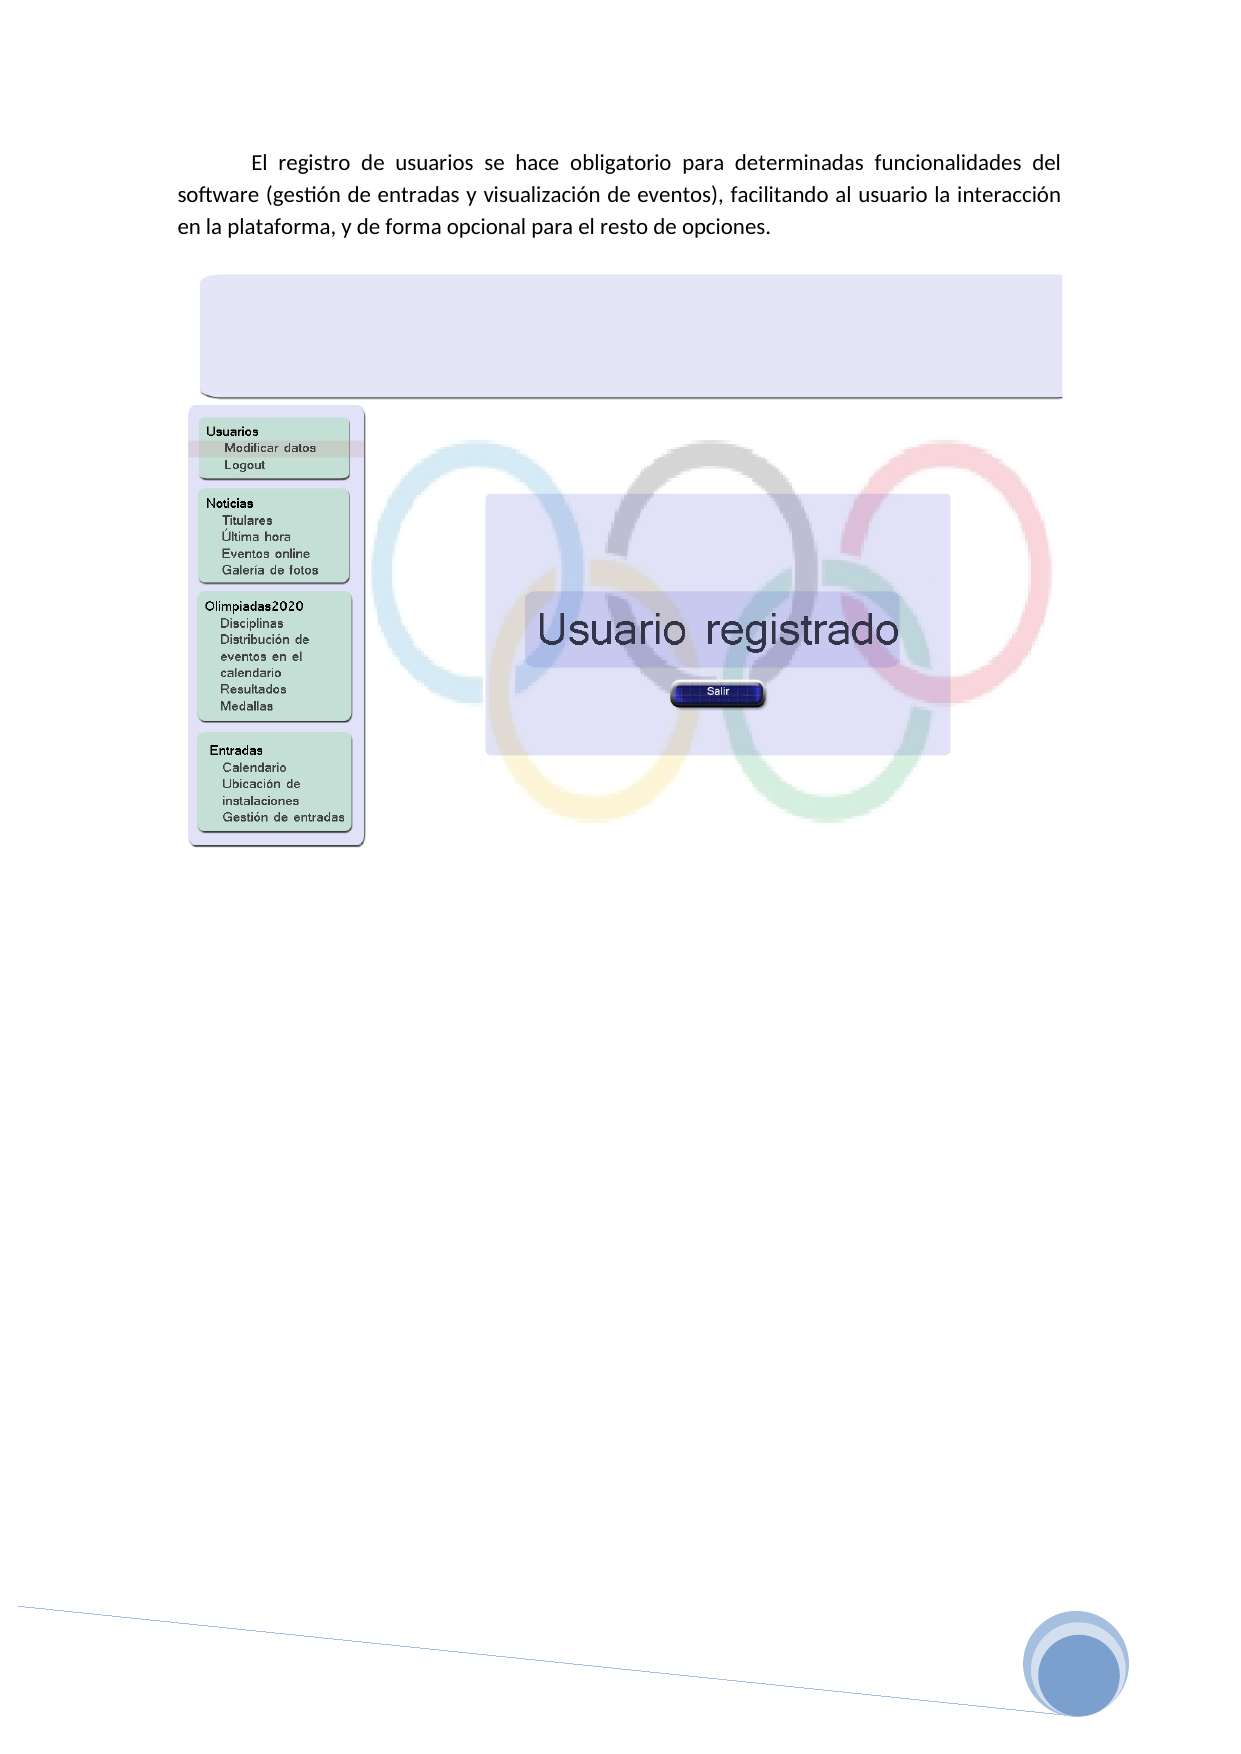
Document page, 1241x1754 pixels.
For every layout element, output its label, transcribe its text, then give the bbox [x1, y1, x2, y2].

text El registro de usuarios se hace obligatorio para determinadas funcionalidades del software (gestión de entradas y visualización de eventos), facilitando al usuario la interacción en la plataforma, y de forma opcional para el resto de opciones. [177, 148, 1063, 240]
picture [177, 265, 1063, 856]
